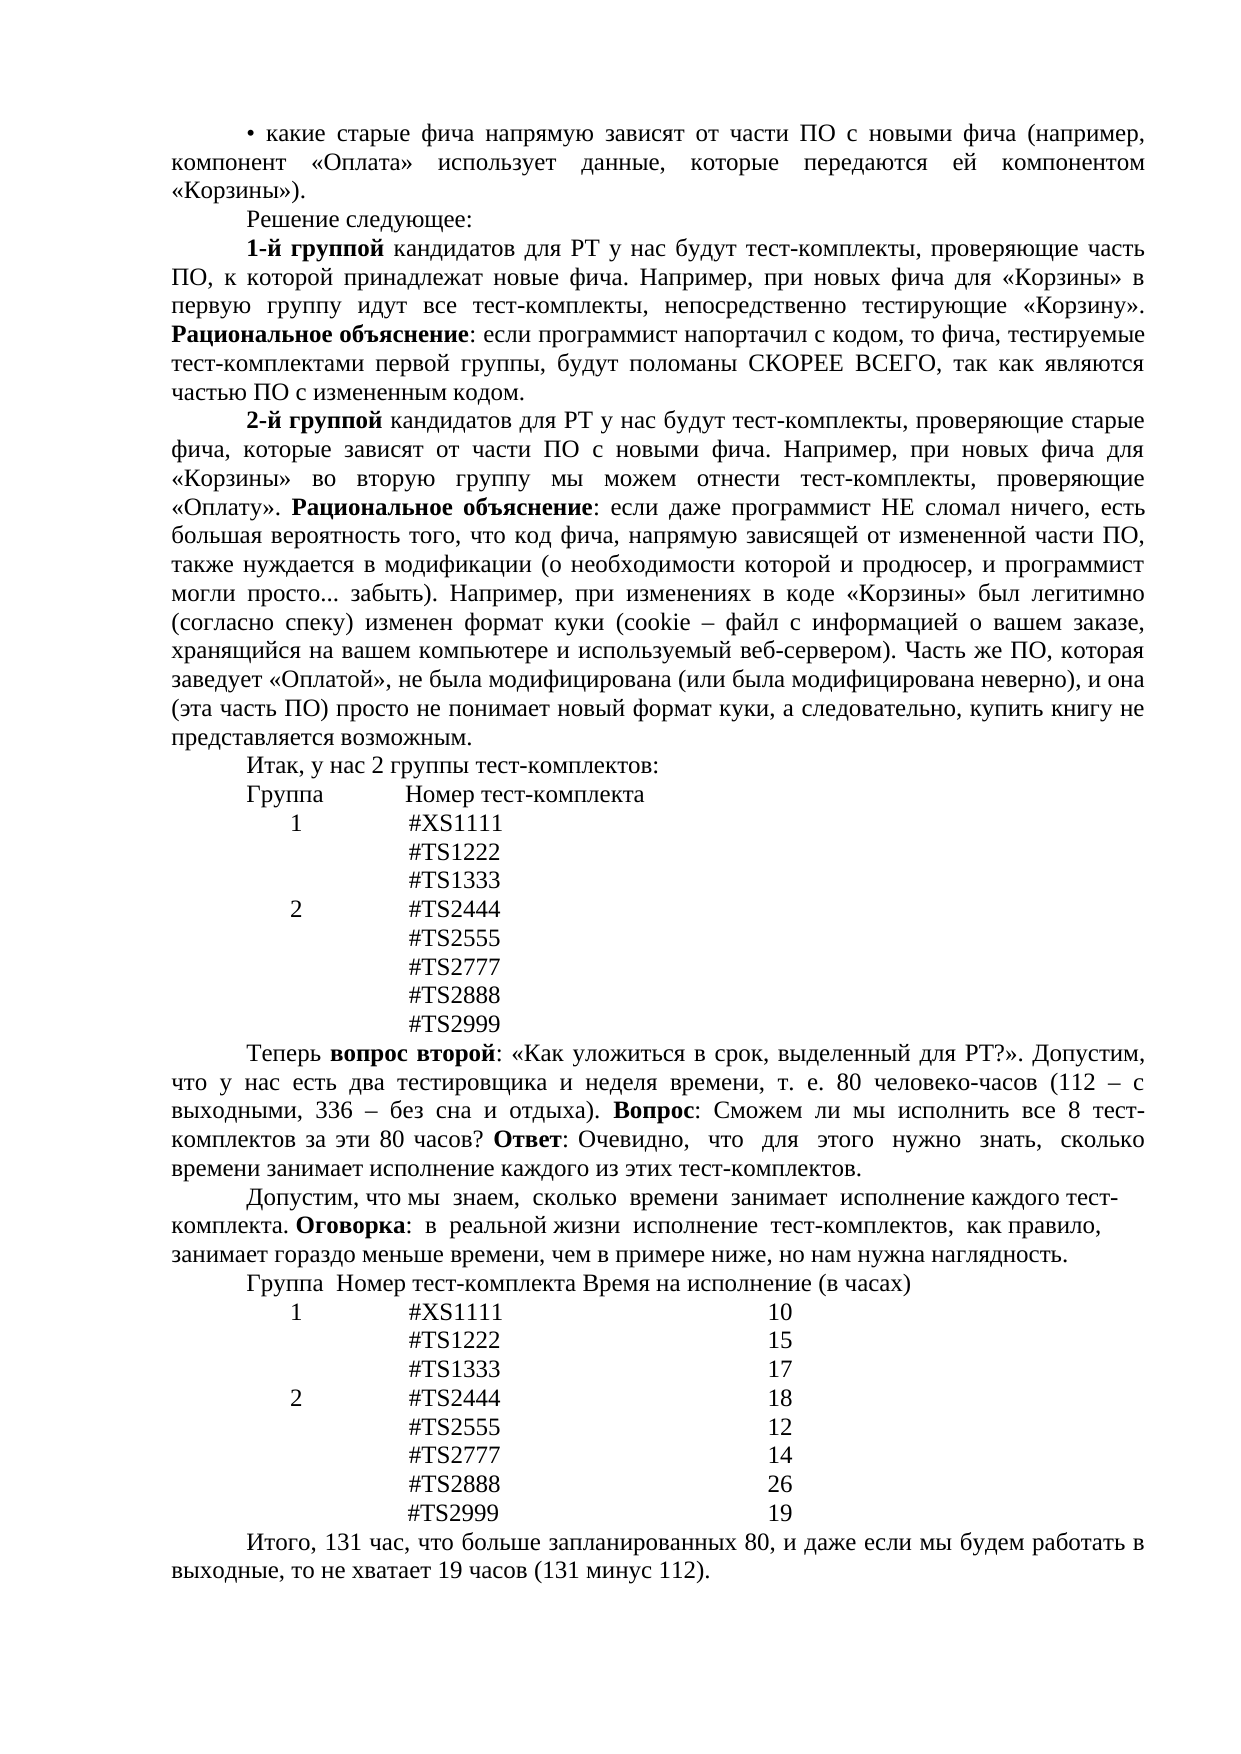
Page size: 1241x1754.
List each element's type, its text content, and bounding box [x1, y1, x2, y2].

text #TS1333 17 [177, 1354, 1152, 1383]
text #TS1222 [177, 837, 1152, 866]
text Решение следующее: [177, 204, 1152, 233]
text Группа Номер тест-комплекта [177, 779, 1152, 808]
text 1 #XS1111 [177, 808, 1152, 837]
text #TS2999 19 [177, 1498, 1152, 1527]
text 2-й группой кандидатов для РТ у нас будут тест-комплекты, проверяющие старые фича, которые зависят от части ПО с новыми фича. Например, при новых фича для «Корзины» во вторую группу мы можем отнести тест-комплекты, проверяющие «Оплату». Рациональное объяснение: если даже программист НЕ сломал ничего, есть большая вероятность того, что код фича, напрямую зависящей от измененной части ПО, также нуждается в модификации (о необходимости которой и продюсер, и программист могли просто... забыть). Например, при изменениях в коде «Корзины» был легитимно (согласно спеку) изменен формат куки (cookie – файл с информацией о вашем заказе, хранящийся на вашем компьютере и используемый веб-сервером). Часть же ПО, которая заведует «Оплатой», не была модифицирована (или была модифицирована неверно), и она (эта часть ПО) просто не понимает новый формат куки, а следовательно, купить книгу не представляется возможным. [177, 406, 1152, 751]
text Группа Номер тест-комплекта Время на исполнение (в часах) [177, 1268, 1152, 1297]
text #TS2555 [177, 923, 1152, 952]
text 1-й группой кандидатов для РТ у нас будут тест-комплекты, проверяющие часть ПО, к которой принадлежат новые фича. Например, при новых фича для «Корзины» в первую группу идут все тест-комплекты, непосредственно тестирующие «Корзину». Рациональное объяснение: если программист напортачил с кодом, то фича, тестируемые тест-комплектами первой группы, будут поломаны СКОРЕЕ ВСЕГО, так как являются частью ПО с измененным кодом. [177, 233, 1152, 406]
text Теперь вопрос второй: «Как уложиться в срок, выделенный для РТ?». Допустим, что у нас есть два тестировщика и неделя времени, т. е. 80 человеко-часов (112 – с выходными, 336 – без сна и отдыха). Вопрос: Сможем ли мы исполнить все 8 тест-комплектов за эти 80 часов? Ответ: Очевидно, что для этого нужно знать, сколько времени занимает исполнение каждого из этих тест-комплектов. [177, 1038, 1152, 1182]
text Итак, у нас 2 группы тест-комплектов: [177, 751, 1152, 779]
text #TS2777 [177, 952, 1152, 981]
text #TS2888 [177, 981, 1152, 1009]
text #TS1222 15 [177, 1326, 1152, 1354]
text 2 #TS2444 18 [177, 1383, 1152, 1412]
text Допустим, что мы знаем, сколько времени занимает исполнение каждого тест-комплекта. Оговорка: в реальной жизни исполнение тест-комплектов, как правило, занимает гораздо меньше времени, чем в примере ниже, но нам нужна наглядность. [177, 1182, 1152, 1268]
text #TS1333 [177, 866, 1152, 894]
text 1 #XS1111 10 [177, 1297, 1152, 1326]
text #TS2555 12 [177, 1412, 1152, 1441]
text • какие старые фича напрямую зависят от части ПО с новыми фича (например, компонент «Оплата» использует данные, которые передаются ей компонентом «Корзины»). [177, 118, 1152, 204]
text 2 #TS2444 [177, 894, 1152, 923]
text Итого, 131 час, что больше запланированных 80, и даже если мы будем работать в выходные, то не хватает 19 часов (131 минус 112). [177, 1527, 1152, 1584]
text #TS2888 26 [177, 1469, 1152, 1498]
text #TS2999 [177, 1009, 1152, 1038]
text #TS2777 14 [177, 1441, 1152, 1469]
